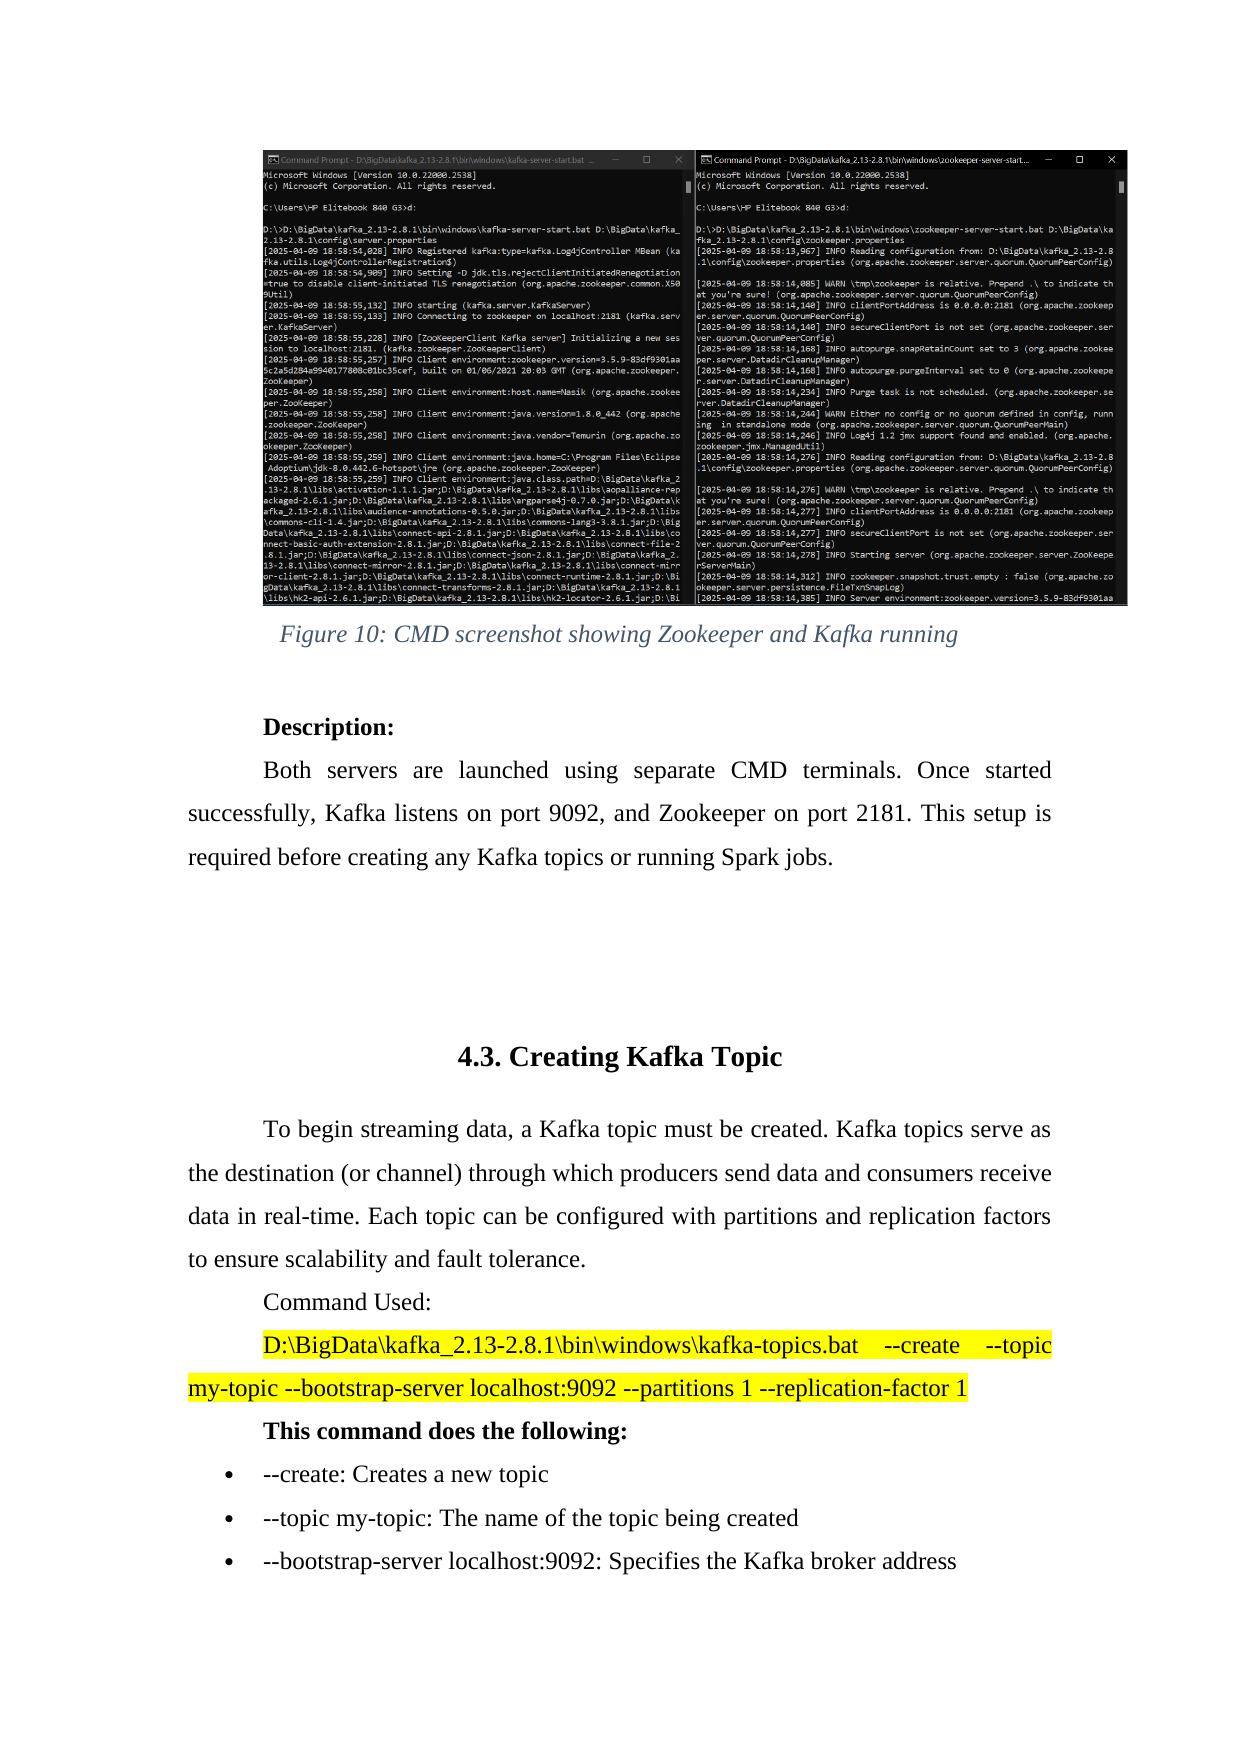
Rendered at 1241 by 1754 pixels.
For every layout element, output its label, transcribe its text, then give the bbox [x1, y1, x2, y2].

text Description: [188, 712, 1052, 741]
text D:\BigData\kafka_2.13-2.8.1\bin\windows\kafka-topics.bat --create --topic my-topic --bootstrap-server localhost:9092 --partitions 1 --replication-factor 1 [188, 1330, 1052, 1402]
text Both servers are launched using separate CMD terminals. Once started successfully, Kafka listens on port 9092, and Zookeeper on port 2181. This setup is required before creating any Kafka topics or running Spark jobs. [188, 755, 1052, 870]
list --bootstrap-server localhost:9092: Specifies the Kafka broker address [225, 1546, 1052, 1574]
list --create: Creates a new topic [225, 1459, 1052, 1488]
text Command Used: [188, 1287, 1052, 1316]
picture [262, 150, 1128, 606]
list --topic my-topic: The name of the topic being created [225, 1503, 1052, 1531]
text To begin streaming data, a Kafka topic must be created. Kafka topics serve as the destination (or channel) through which producers send data and consumers receive data in real-time. Each topic can be configured with partitions and replication factors to ensure scalability and fault tolerance. [188, 1114, 1052, 1273]
subtitle 4.3. Creating Kafka Topic [188, 1039, 1052, 1073]
text Figure 10: CMD screenshot showing Zookeeper and Kafka running [188, 619, 1052, 648]
text This command does the following: [188, 1416, 1052, 1445]
